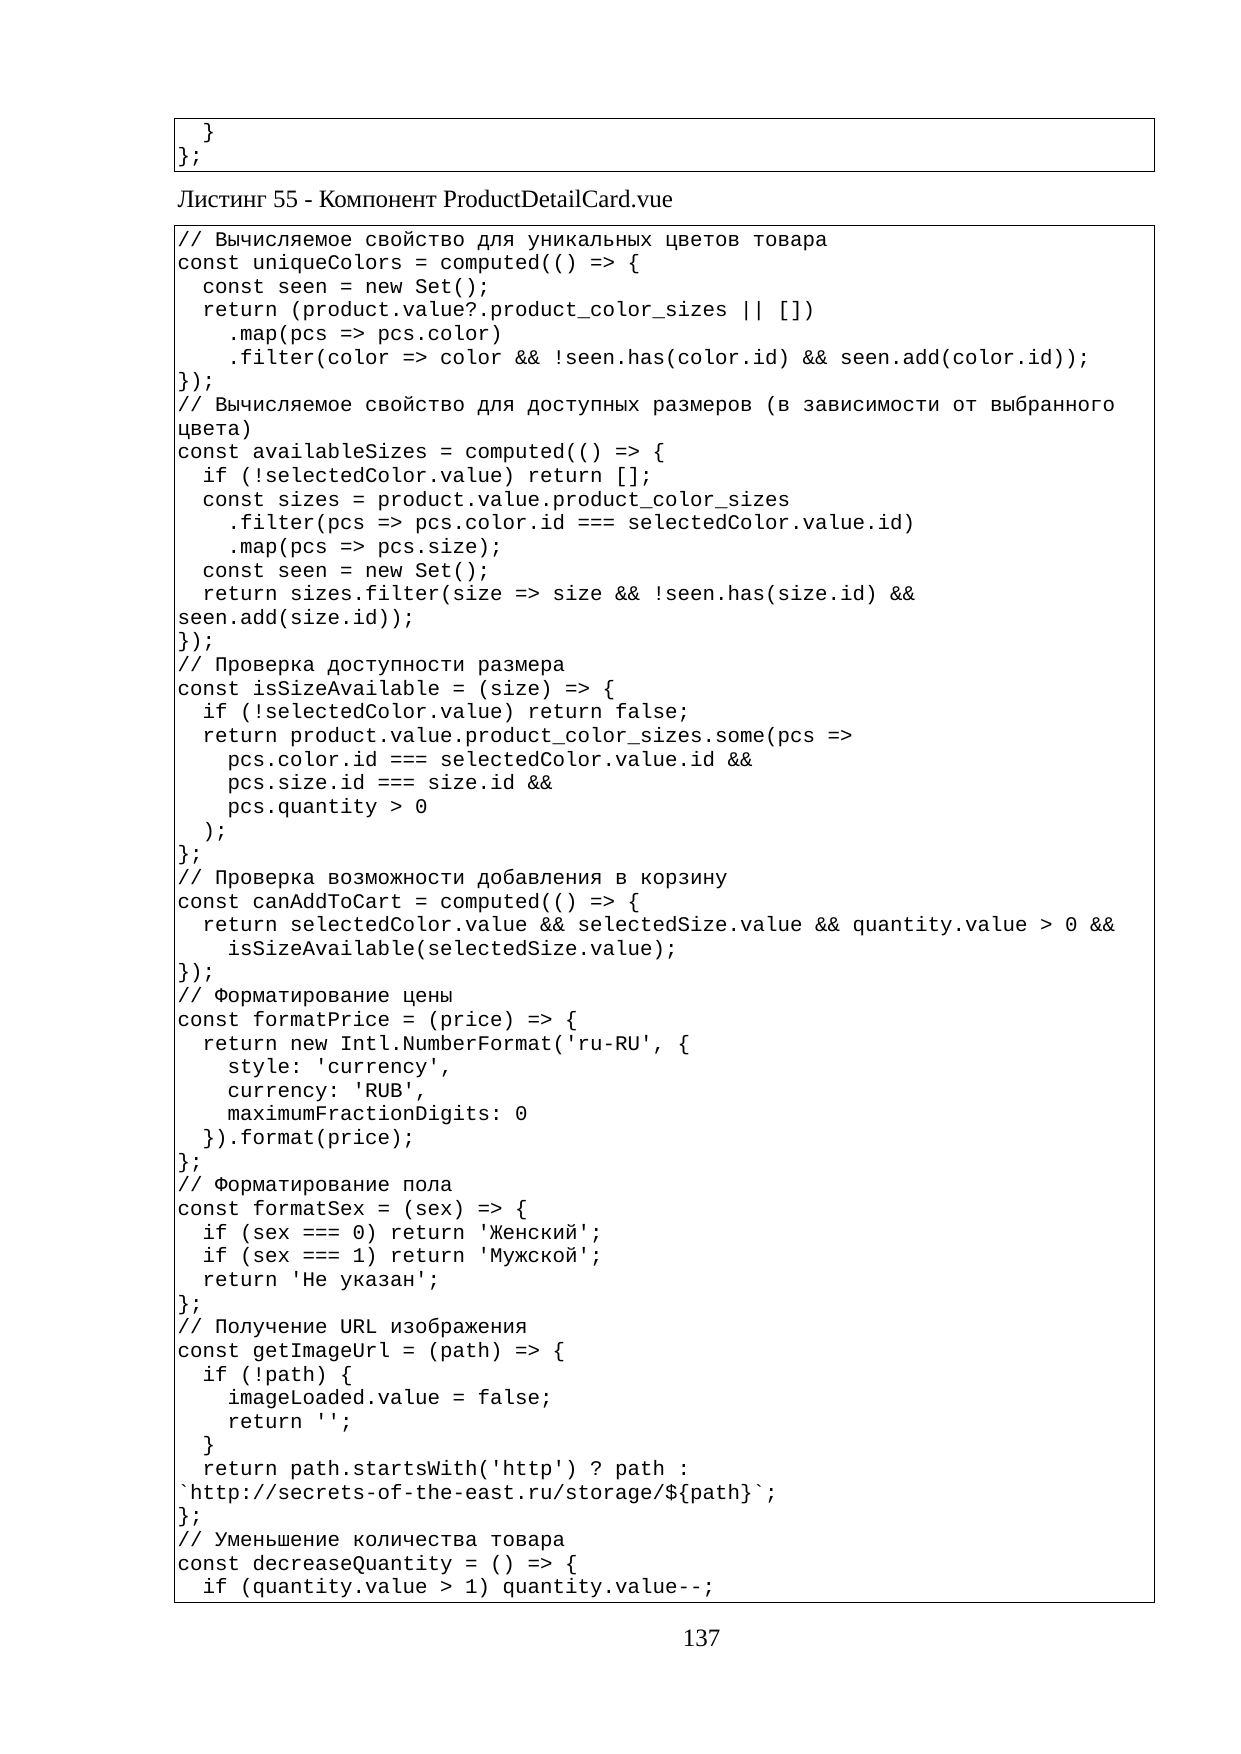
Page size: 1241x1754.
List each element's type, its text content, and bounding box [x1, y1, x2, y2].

text if (!selectedColor.value) return []; [177, 465, 1152, 489]
text // Проверка доступности размера [177, 654, 1152, 678]
text pcs.quantity > 0 [177, 796, 1152, 820]
text .filter(pcs => pcs.color.id === selectedColor.value.id) [177, 512, 1152, 536]
text }; [177, 1505, 1152, 1529]
text return new Intl.NumberFormat('ru-RU', { [177, 1032, 1152, 1056]
text return sizes.filter(size => size && !seen.has(size.id) && seen.add(size.id)); [177, 583, 1152, 631]
text .filter(color => color && !seen.has(color.id) && seen.add(color.id)); [177, 347, 1152, 370]
text return 'Не указан'; [177, 1269, 1152, 1293]
text // Форматирование пола [177, 1174, 1152, 1198]
text style: 'currency', [177, 1056, 1152, 1080]
text if (!path) { [177, 1363, 1152, 1387]
text // Уменьшение количества товара [177, 1529, 1152, 1553]
text isSizeAvailable(selectedSize.value); [177, 938, 1152, 962]
text return (product.value?.product_color_sizes || []) [177, 299, 1152, 323]
text return product.value.product_color_sizes.some(pcs => [177, 725, 1152, 749]
text .map(pcs => pcs.size); [177, 536, 1152, 559]
text if (sex === 0) return 'Женский'; [177, 1222, 1152, 1245]
text const getImageUrl = (path) => { [177, 1340, 1152, 1363]
text currency: 'RUB', [177, 1080, 1152, 1103]
text }; [177, 843, 1152, 867]
text maximumFractionDigits: 0 [177, 1103, 1152, 1127]
text return path.startsWith('http') ? path : `http://secrets-of-the-east.ru/storage/${path}`; [177, 1458, 1152, 1505]
text if (sex === 1) return 'Мужской'; [177, 1245, 1152, 1269]
text if (quantity.value > 1) quantity.value--; [175, 1573, 1154, 1602]
text if (!selectedColor.value) return false; [177, 701, 1152, 725]
text }); [177, 962, 1152, 985]
text }; [177, 1151, 1152, 1174]
text pcs.size.id === size.id && [177, 772, 1152, 796]
text const formatPrice = (price) => { [177, 1009, 1152, 1032]
text } [177, 1434, 1152, 1458]
text ); [177, 820, 1152, 843]
text .map(pcs => pcs.color) [177, 323, 1152, 347]
text }); [177, 631, 1152, 654]
text imageLoaded.value = false; [177, 1387, 1152, 1411]
text const formatSex = (sex) => { [177, 1198, 1152, 1222]
text const isSizeAvailable = (size) => { [177, 678, 1152, 701]
text return selectedColor.value && selectedSize.value && quantity.value > 0 && [177, 914, 1152, 938]
text const uniqueColors = computed(() => { [177, 252, 1152, 276]
text const decreaseQuantity = () => { [177, 1553, 1152, 1573]
text }; [175, 142, 1154, 171]
text const canAddToCart = computed(() => { [177, 891, 1152, 914]
text } [175, 119, 1154, 142]
text return ''; [177, 1411, 1152, 1434]
text // Вычисляемое свойство для уникальных цветов товара [175, 226, 1154, 252]
text }); [177, 370, 1152, 394]
text // Форматирование цены [177, 985, 1152, 1009]
text }).format(price); [177, 1127, 1152, 1151]
text const availableSizes = computed(() => { [177, 441, 1152, 465]
text const seen = new Set(); [177, 559, 1152, 583]
text // Вычисляемое свойство для доступных размеров (в зависимости от выбранного цвета) [177, 394, 1152, 441]
text const sizes = product.value.product_color_sizes [177, 489, 1152, 512]
text // Получение URL изображения [177, 1316, 1152, 1340]
text const seen = new Set(); [177, 276, 1152, 299]
text pcs.color.id === selectedColor.value.id && [177, 749, 1152, 772]
text Листинг 55 - Компонент ProductDetailCard.vue [177, 184, 1152, 213]
text // Проверка возможности добавления в корзину [177, 867, 1152, 891]
text }; [177, 1293, 1152, 1316]
